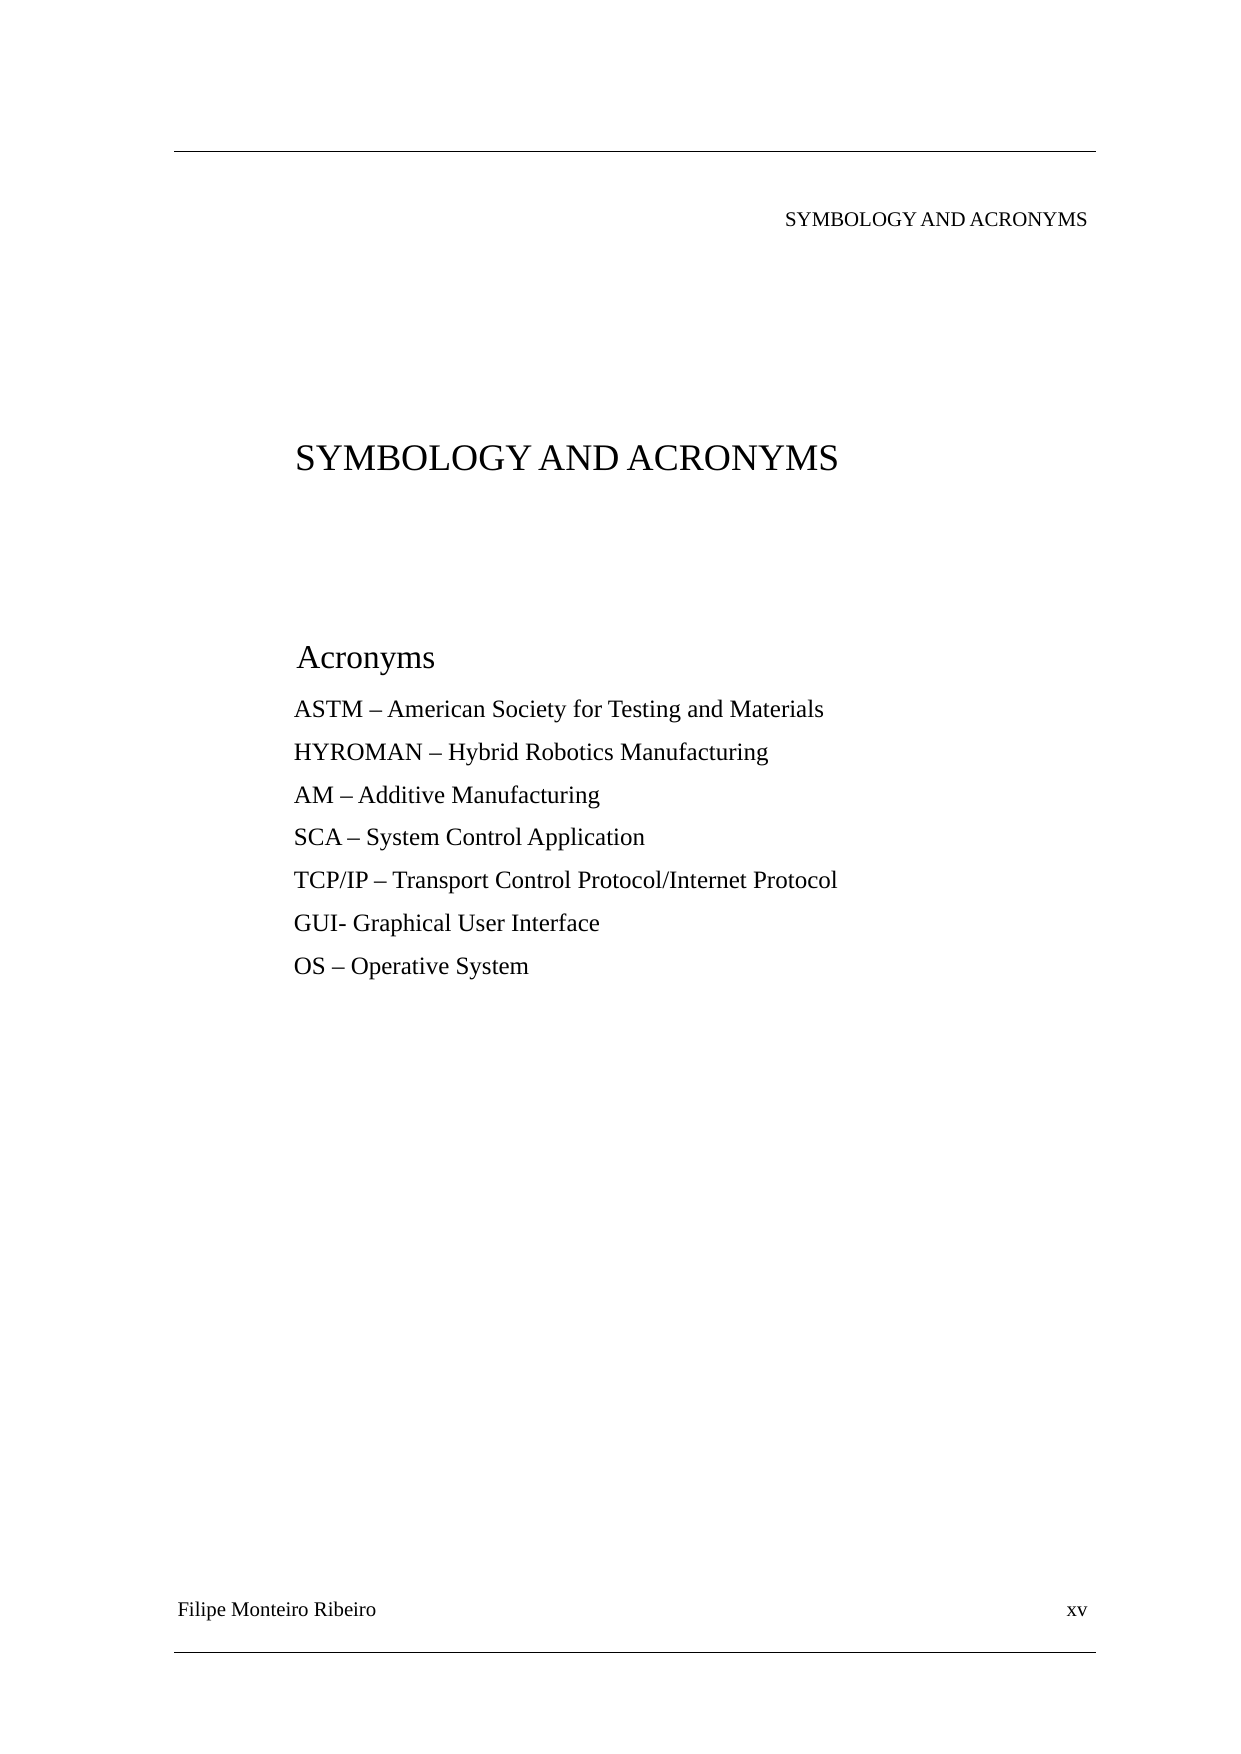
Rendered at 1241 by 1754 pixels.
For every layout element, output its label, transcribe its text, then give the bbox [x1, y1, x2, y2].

text HYROMAN – Hybrid Robotics Manufacturing [294, 737, 1087, 766]
text OS – Operative System [294, 951, 1087, 980]
text SYMBOLOGY AND ACRONYMS [295, 207, 1087, 231]
subtitle SYMBOLOGY AND ACRONYMS [295, 435, 1025, 478]
text ASTM – American Society for Testing and Materials [294, 694, 1087, 723]
subtitle Acronyms [296, 637, 1025, 676]
text TCP/IP – Transport Control Protocol/Internet Protocol [294, 865, 1087, 894]
text GUI- Graphical User Interface [294, 908, 1087, 937]
text SCA – System Control Application [294, 822, 1087, 851]
text AM – Additive Manufacturing [294, 780, 1087, 808]
